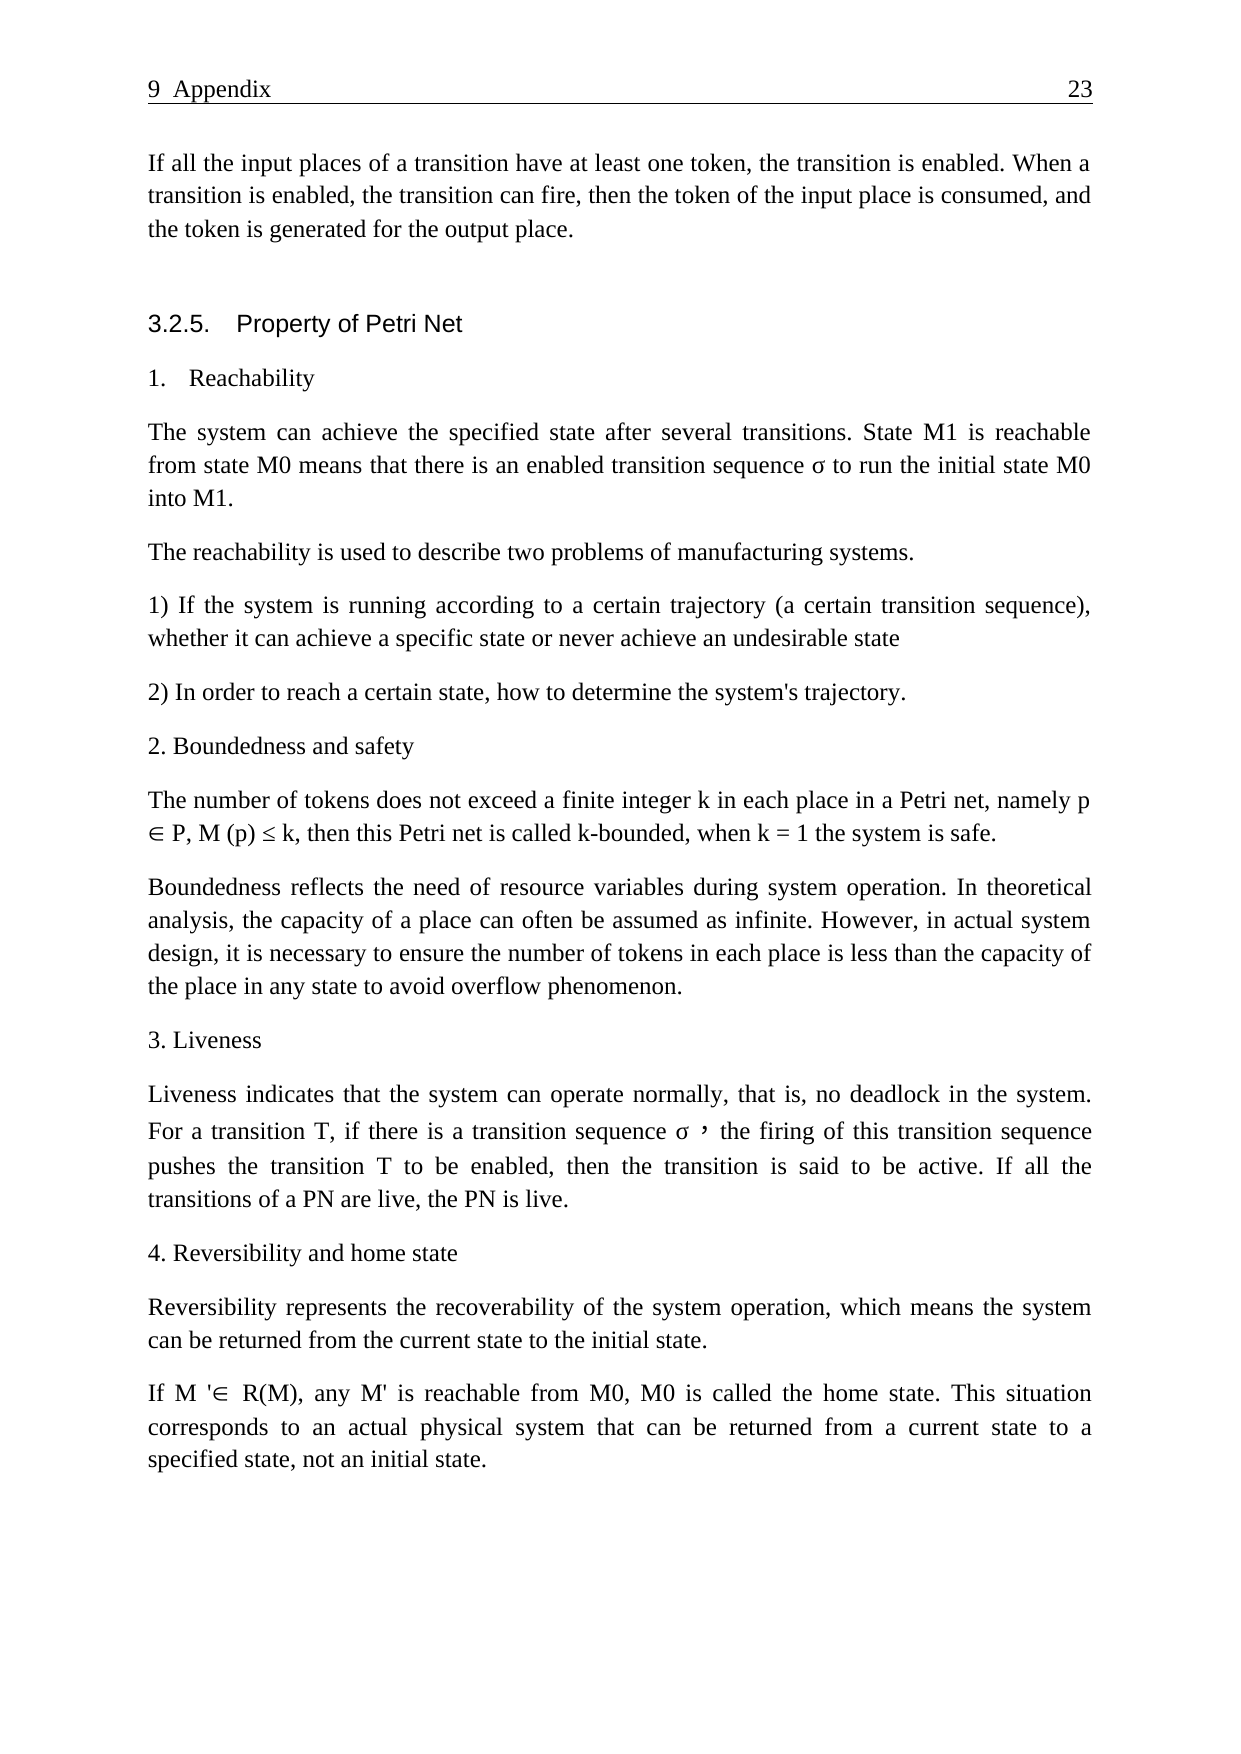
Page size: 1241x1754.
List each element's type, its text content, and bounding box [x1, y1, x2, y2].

text The number of tokens does not exceed a finite integer k in each place in a Petri net, namely p ∈ P, M (p) ≤ k, then this Petri net is called k-bounded, when k = 1 the system is safe. [148, 785, 1093, 847]
text 1) If the system is running according to a certain trajectory (a certain transition sequence), whether it can achieve a specific state or never achieve an undesirable state [148, 591, 1093, 652]
text The reachability is used to describe two problems of manufacturing systems. [148, 537, 1093, 565]
text 2. Boundedness and safety [148, 731, 1093, 760]
text 2) In order to reach a certain state, how to determine the system's trajectory. [148, 677, 1093, 706]
text Liveness indicates that the system can operate normally, that is, no deadlock in the system. For a transition T, if there is a transition sequence σ，the firing of this transition sequence pushes the transition T to be enabled, then the transition is said to be active. If all the transitions of a PN are live, the PN is live. [148, 1079, 1093, 1213]
text Reversibility represents the recoverability of the system operation, which means the system can be returned from the current state to the initial state. [148, 1292, 1093, 1353]
title Property of Petri Net [148, 309, 1093, 338]
text If M '∈R(M), any M' is reachable from M0, M0 is called the home state. This situation corresponds to an actual physical system that can be returned from a current state to a specified state, not an initial state. [148, 1378, 1093, 1473]
text If all the input places of a transition have at least one token, the transition is enabled. When a transition is enabled, the transition can fire, then the token of the input place is consumed, and the token is generated for the output place. [148, 148, 1093, 242]
text 3. Liveness [148, 1025, 1093, 1054]
text The system can achieve the specified state after several transitions. State M1 is reachable from state M0 means that there is an enabled transition sequence σ to run the initial state M0 into M1. [148, 417, 1093, 512]
text 4. Reversibility and home state [148, 1238, 1093, 1267]
list Reachability [147, 363, 1093, 392]
text Boundedness reflects the need of resource variables during system operation. In theoretical analysis, the capacity of a place can often be assumed as infinite. However, in actual system design, it is necessary to ensure the number of tokens in each place is less than the capacity of the place in any state to avoid overflow phenomenon. [148, 872, 1093, 1000]
